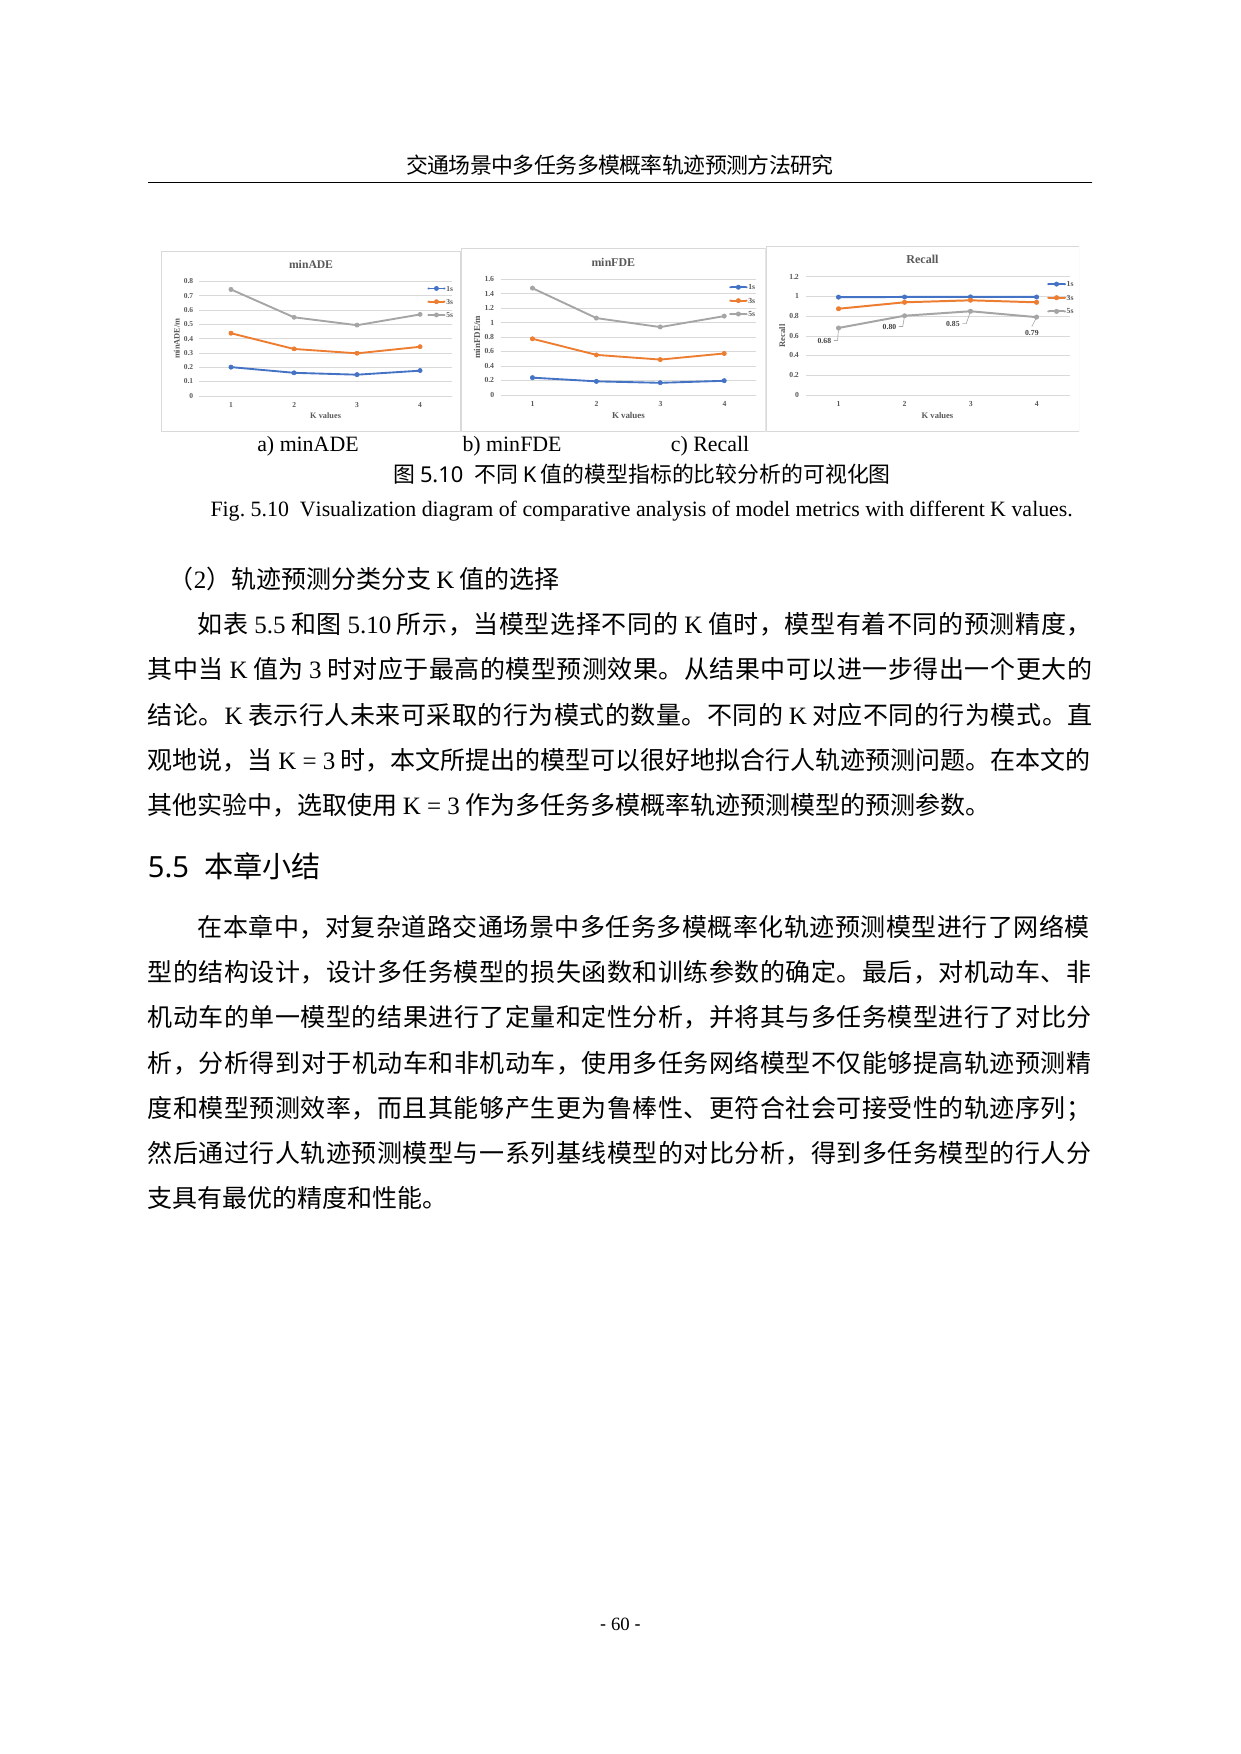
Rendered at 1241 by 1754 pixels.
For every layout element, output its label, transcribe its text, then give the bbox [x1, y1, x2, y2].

text Fig. 5.10 Visualization diagram of comparative analysis of model metrics with different K values. [148, 496, 1092, 521]
text 在本章中，对复杂道路交通场景中多任务多模概率化轨迹预测模型进行了网络模型的结构设计，设计多任务模型的损失函数和训练参数的确定。最后，对机动车、非机动车的单一模型的结果进行了定量和定性分析，并将其与多任务模型进行了对比分析，分析得到对于机动车和非机动车，使用多任务网络模型不仅能够提高轨迹预测精度和模型预测效率，而且其能够产生更为鲁棒性、更符合社会可接受性的轨迹序列；然后通过行人轨迹预测模型与一系列基线模型的对比分析，得到多任务模型的行人分支具有最优的精度和性能。 [148, 907, 1092, 1215]
text 如表5.5和图5.10所示，当模型选择不同的K值时，模型有着不同的预测精度，其中当K值为3时对应于最高的模型预测效果。从结果中可以进一步得出一个更大的结论。K表示行人未来可采取的行为模式的数量。不同的K对应不同的行为模式。直观地说，当K = 3时，本文所提出的模型可以很好地拟合行人轨迹预测问题。在本文的其他实验中，选取使用K = 3作为多任务多模概率轨迹预测模型的预测参数。 [148, 604, 1092, 822]
text 图5.10 不同K值的模型指标的比较分析的可视化图 [148, 457, 1092, 488]
text a) minADE b) minFDE c) Recall [148, 431, 1092, 457]
text （2）轨迹预测分类分支K值的选择 [148, 559, 1092, 595]
subtitle 5.5 本章小结 [148, 843, 1092, 886]
